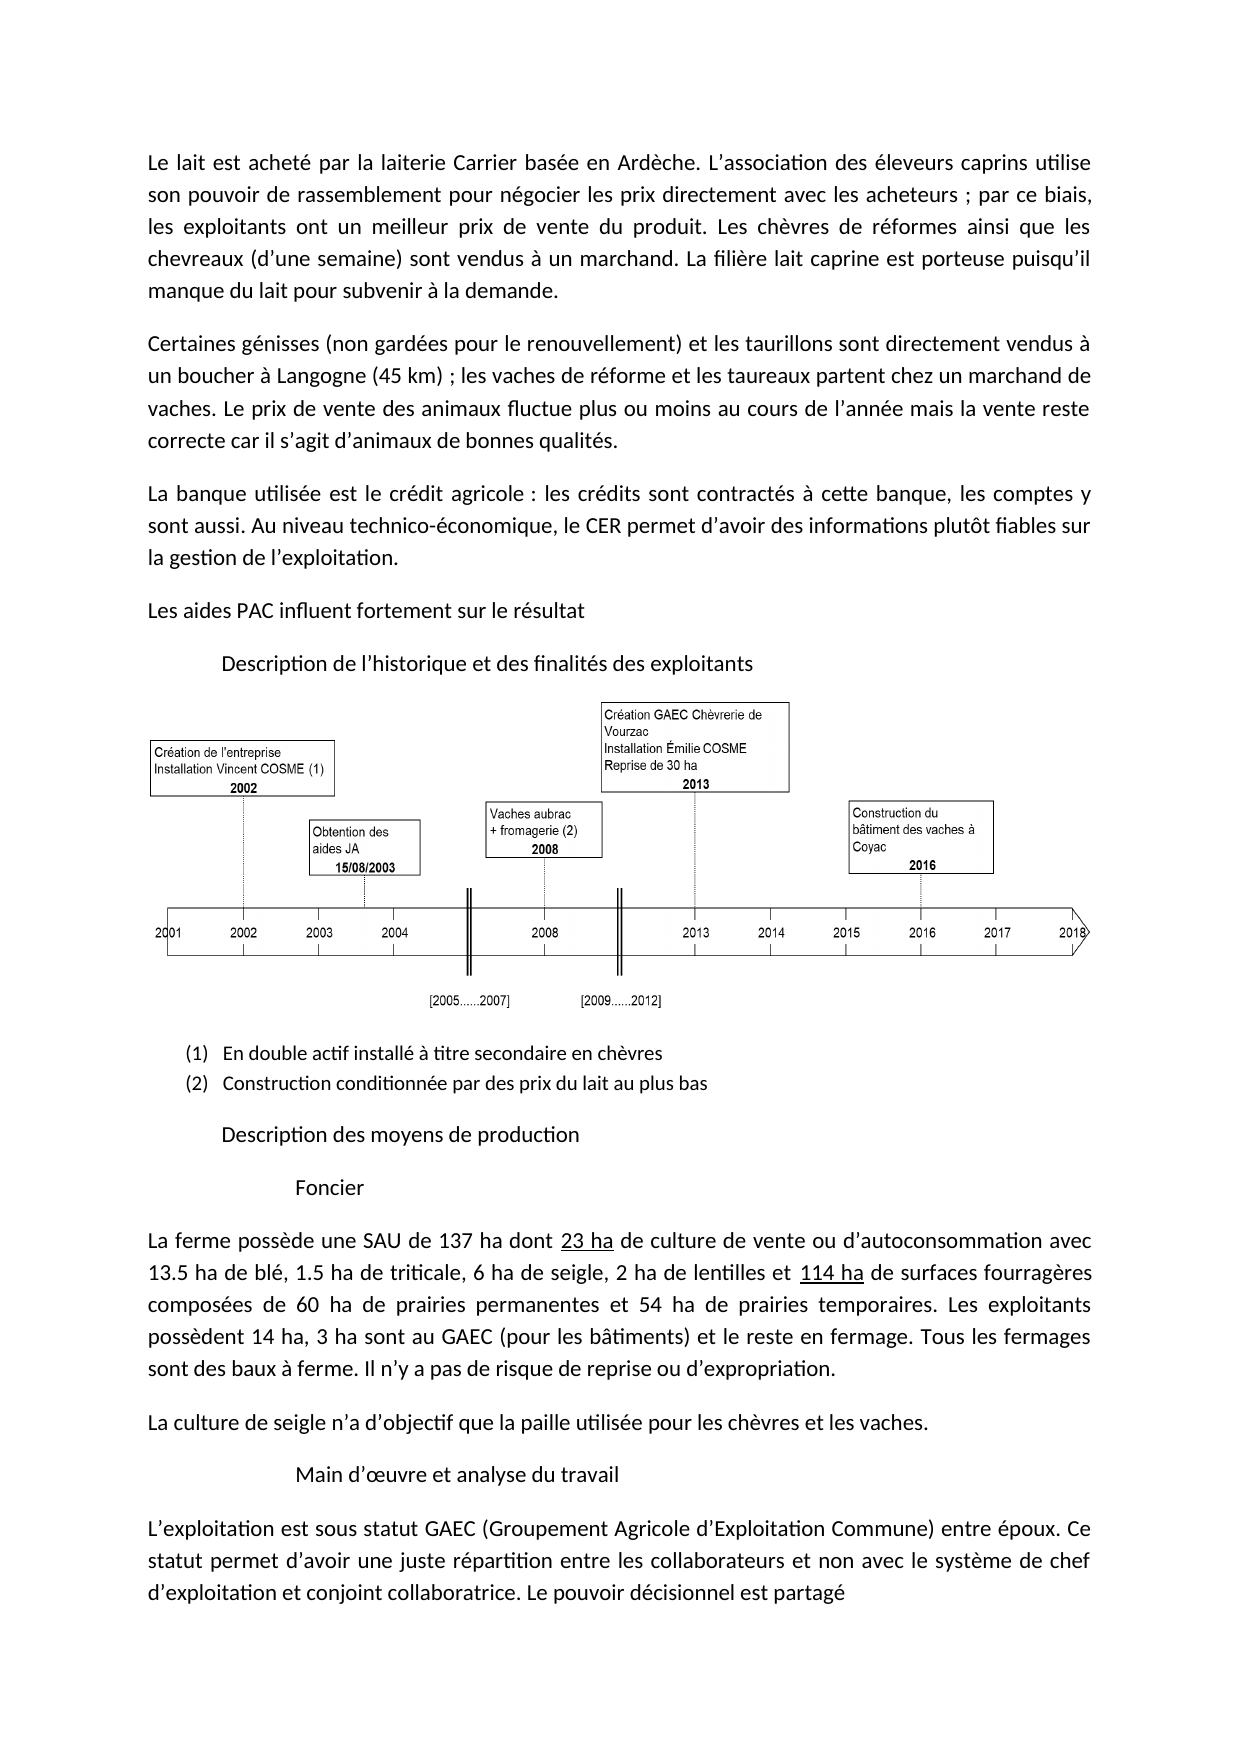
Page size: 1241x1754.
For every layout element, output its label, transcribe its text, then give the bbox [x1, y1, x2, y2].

text Main d’œuvre et analyse du travail [148, 1461, 1093, 1489]
text La ferme possède une SAU de 137 ha dont 23 ha de culture de vente ou d’autoconsommation avec 13.5 ha de blé, 1.5 ha de triticale, 6 ha de seigle, 2 ha de lentilles et 114 ha de surfaces fourragères composées de 60 ha de prairies permanentes et 54 ha de prairies temporaires. Les exploitants possèdent 14 ha, 3 ha sont au GAEC (pour les bâtiments) et le reste en fermage. Tous les fermages sont des baux à ferme. Il n’y a pas de risque de reprise ou d’expropriation. [148, 1226, 1093, 1383]
text Description de l’historique et des finalités des exploitants [148, 649, 1093, 677]
text L’exploitation est sous statut GAEC (Groupement Agricole d’Exploitation Commune) entre époux. Ce statut permet d’avoir une juste répartition entre les collaborateurs et non avec le système de chef d’exploitation et conjoint collaboratrice. Le pouvoir décisionnel est partagé [148, 1514, 1093, 1606]
picture [147, 702, 1132, 1016]
text La banque utilisée est le crédit agricole : les crédits sont contractés à cette banque, les comptes y sont aussi. Au niveau technico-économique, le CER permet d’avoir des informations plutôt fiables sur la gestion de l’exploitation. [148, 479, 1093, 571]
text Le lait est acheté par la laiterie Carrier basée en Ardèche. L’association des éleveurs caprins utilise son pouvoir de rassemblement pour négocier les prix directement avec les acheteurs ; par ce biais, les exploitants ont un meilleur prix de vente du produit. Les chèvres de réformes ainsi que les chevreaux (d’une semaine) sont vendus à un marchand. La filière lait caprine est porteuse puisqu’il manque du lait pour subvenir à la demande. [148, 148, 1093, 304]
text La culture de seigle n’a d’objectif que la paille utilisée pour les chèvres et les vaches. [148, 1408, 1093, 1436]
list En double actif installé à titre secondaire en chèvres [185, 1041, 1093, 1066]
text Foncier [148, 1173, 1093, 1201]
text Les aides PAC influent fortement sur le résultat [148, 596, 1093, 624]
text Certaines génisses (non gardées pour le renouvellement) et les taurillons sont directement vendus à un boucher à Langogne (45 km) ; les vaches de réforme et les taureaux partent chez un marchand de vaches. Le prix de vente des animaux fluctue plus ou moins au cours de l’année mais la vente reste correcte car il s’agit d’animaux de bonnes qualités. [148, 329, 1093, 454]
text Description des moyens de production [148, 1120, 1093, 1148]
list Construction conditionnée par des prix du lait au plus bas [185, 1070, 1093, 1095]
